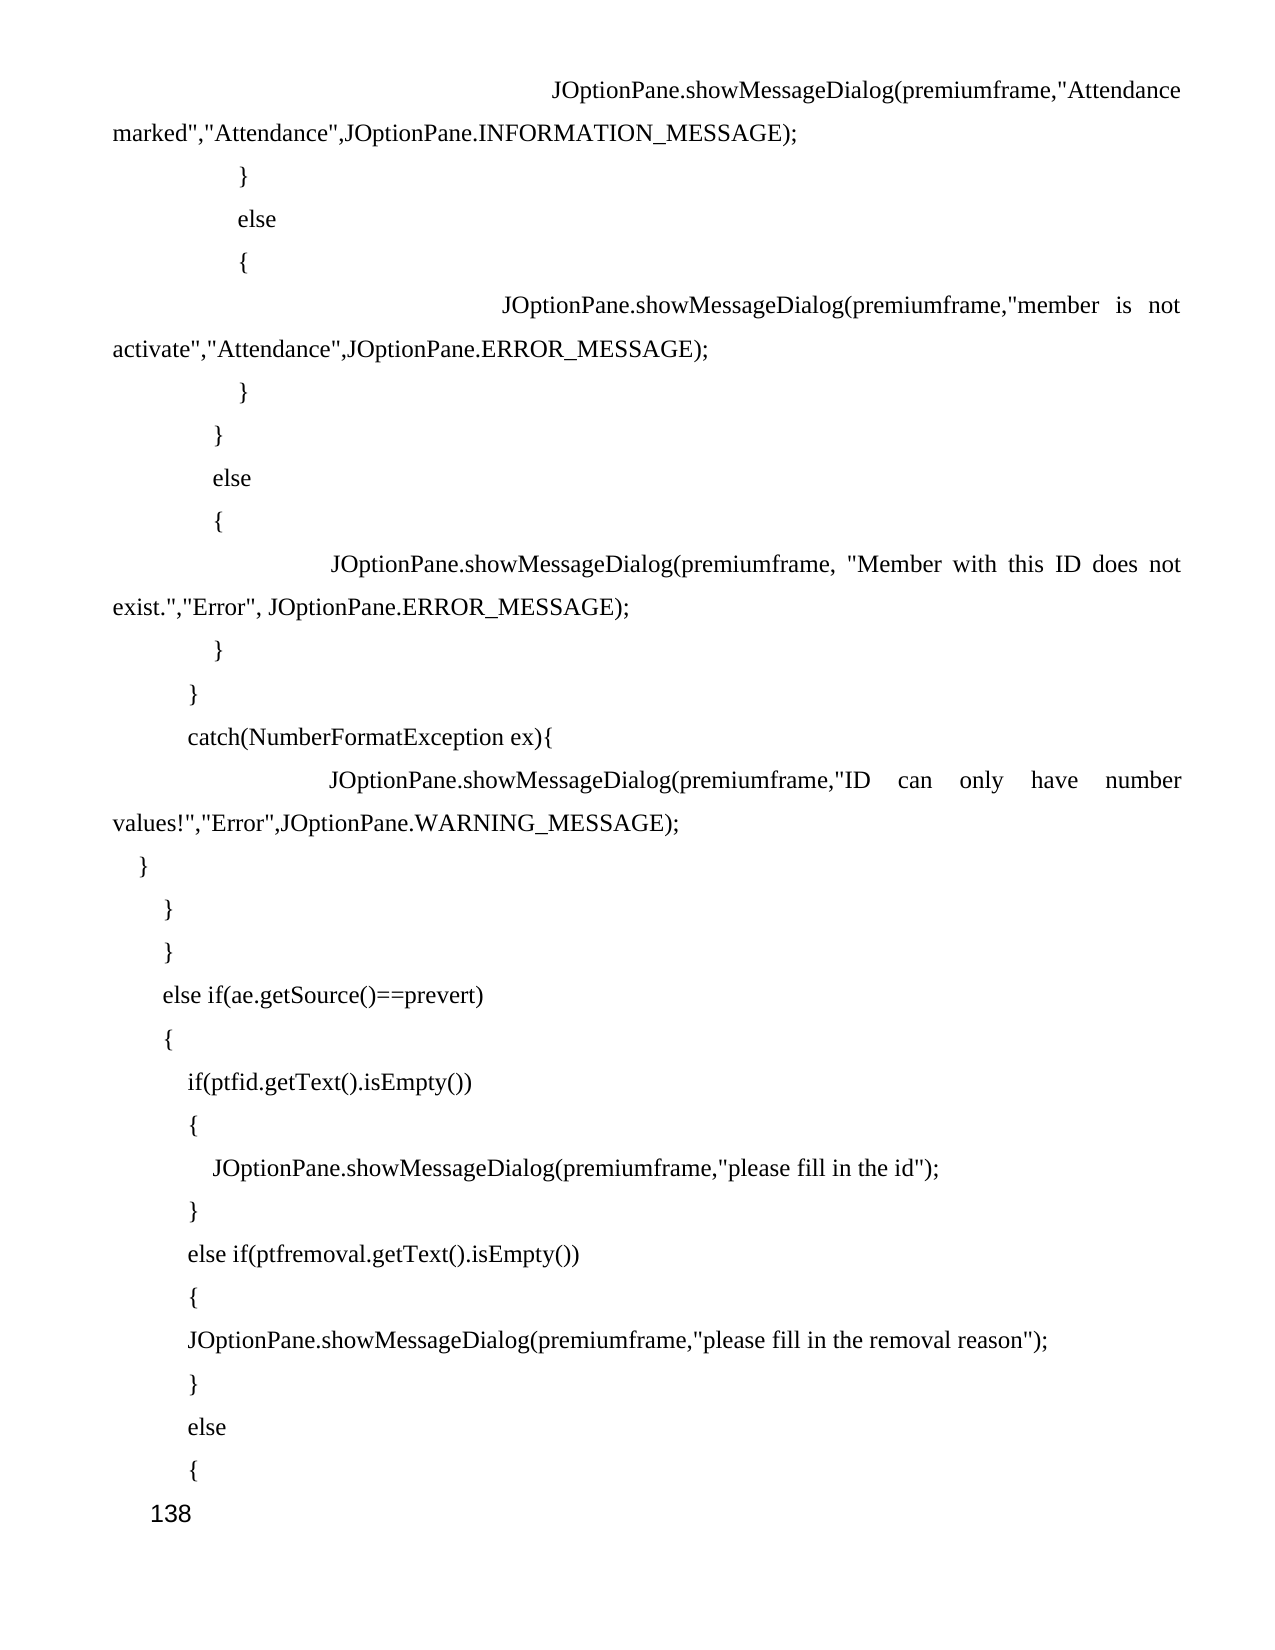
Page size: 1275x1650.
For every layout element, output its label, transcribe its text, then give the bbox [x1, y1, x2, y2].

text } [112, 1369, 1183, 1397]
text { [112, 1282, 1183, 1311]
text { [112, 247, 1183, 276]
text } [112, 679, 1183, 707]
text } [112, 894, 1183, 923]
text } [112, 1196, 1183, 1225]
text catch(NumberFormatException ex){ [112, 722, 1183, 751]
text { [112, 506, 1183, 535]
text JOptionPane.showMessageDialog(premiumframe,"please fill in the id"); [112, 1153, 1183, 1182]
text { [112, 1024, 1183, 1052]
text JOptionPane.showMessageDialog(premiumframe,"Attendance marked","Attendance",JOptionPane.INFORMATION_MESSAGE); [112, 75, 1183, 147]
text else [112, 1412, 1183, 1441]
text { [112, 1110, 1183, 1139]
text else if(ae.getSource()==prevert) [112, 981, 1183, 1009]
text else if(ptfremoval.getText().isEmpty()) [112, 1239, 1183, 1268]
text } [112, 377, 1183, 406]
text { [112, 1455, 1183, 1484]
text } [112, 851, 1183, 880]
text JOptionPane.showMessageDialog(premiumframe, "Member with this ID does not exist.","Error", JOptionPane.ERROR_MESSAGE); [112, 549, 1183, 621]
text JOptionPane.showMessageDialog(premiumframe,"member is not activate","Attendance",JOptionPane.ERROR_MESSAGE); [112, 291, 1183, 362]
text JOptionPane.showMessageDialog(premiumframe,"please fill in the removal reason"); [112, 1326, 1183, 1354]
text } [112, 161, 1183, 190]
text } [112, 937, 1183, 966]
text } [112, 420, 1183, 449]
text JOptionPane.showMessageDialog(premiumframe,"ID can only have number values!","Error",JOptionPane.WARNING_MESSAGE); [112, 765, 1183, 837]
text } [112, 636, 1183, 664]
text else [112, 204, 1183, 233]
text if(ptfid.getText().isEmpty()) [112, 1067, 1183, 1096]
text else [112, 463, 1183, 492]
